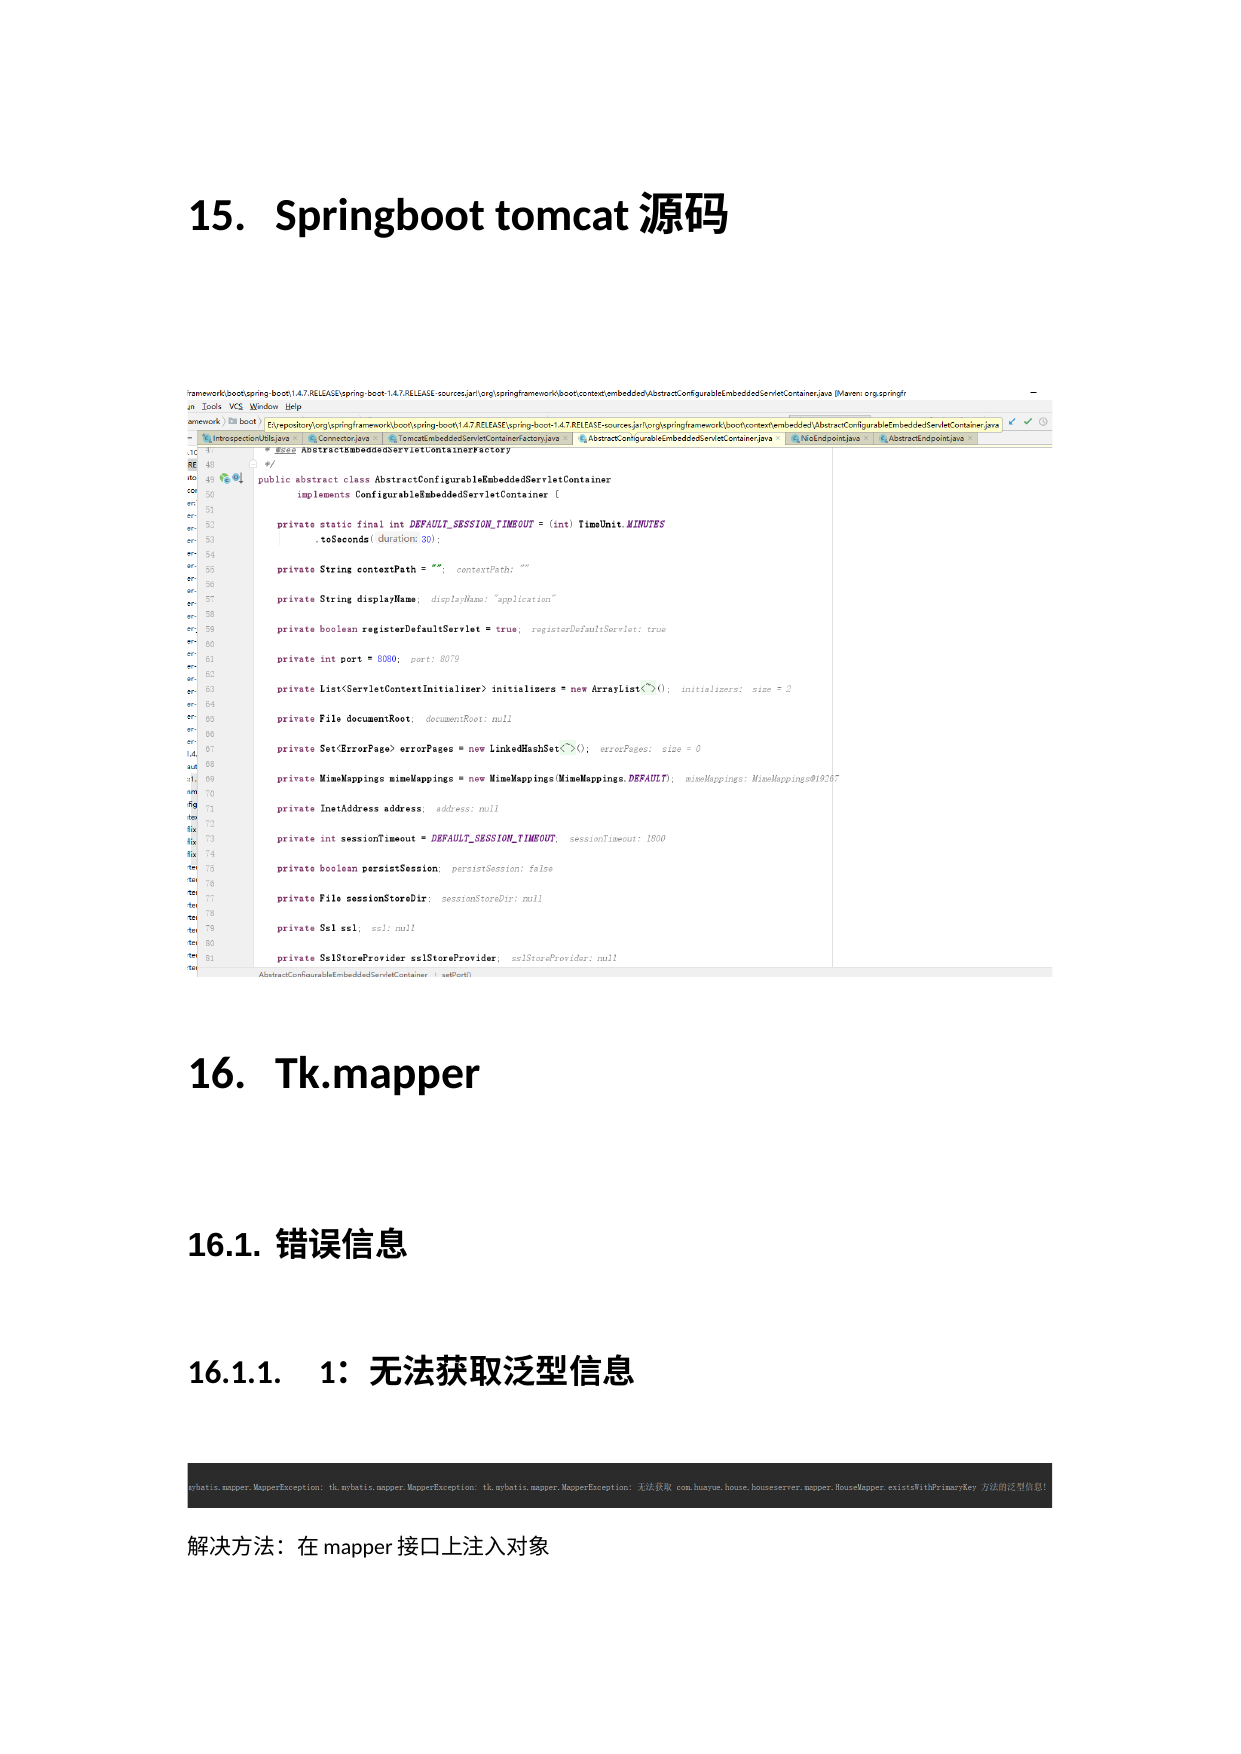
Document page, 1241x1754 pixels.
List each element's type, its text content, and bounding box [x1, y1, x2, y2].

subtitle 错误信息 [187, 1217, 1053, 1282]
picture [187, 386, 1053, 977]
subtitle Tk.mapper [187, 1039, 1053, 1104]
subtitle 1：无法获取泛型信息 [187, 1344, 1053, 1409]
subtitle Springboot tomcat源码 [187, 162, 1053, 259]
text 解决方法：在mapper接口上注入对象 [187, 1536, 1053, 1568]
picture [187, 1470, 1053, 1515]
